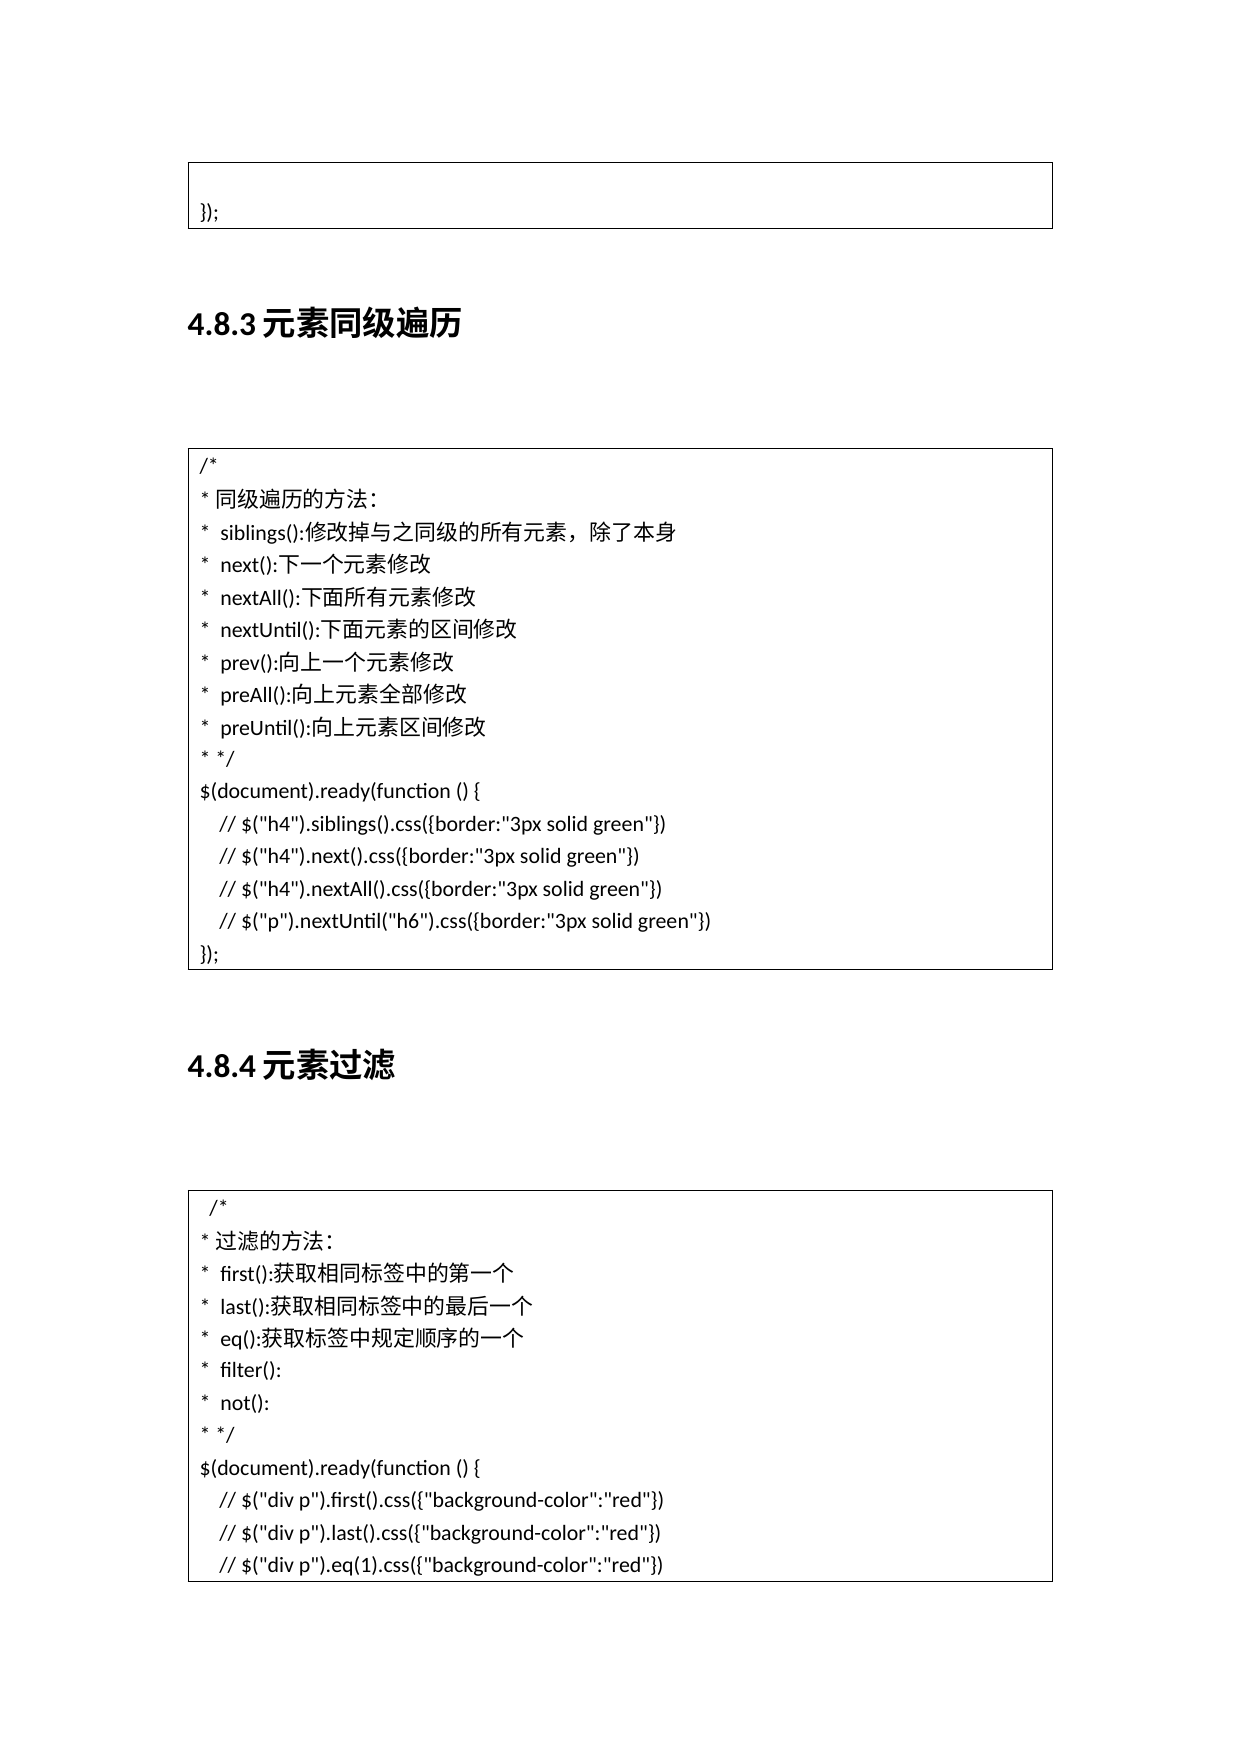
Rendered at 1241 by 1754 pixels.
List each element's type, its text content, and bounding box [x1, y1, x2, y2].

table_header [189, 1191, 1052, 1581]
subtitle 元素同级遍历 [187, 289, 1053, 354]
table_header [189, 163, 1052, 228]
table_header /* * 同级遍历的方法： * siblings():修改掉与之同级的所有元素，除了本身 * next():下一个元素修改 * nextAll():下面所有元素修改 * nextUntil():下面元素的区间修改 * prev():向上一个元素修改 * preAll():向上元素全部修改 * preUntil():向上元素区间修改 * */ $(document).ready(function () { // $("h4").siblings().css({border:"3px solid green"}) // $("h4").next().css({border:"3px solid green"}) // $("h4").nextAll().css({border:"3px solid green"}) // $("p").nextUntil("h6").css({border:"3px solid green"}) }); [189, 449, 1052, 969]
subtitle 元素过滤 [187, 1030, 1053, 1095]
